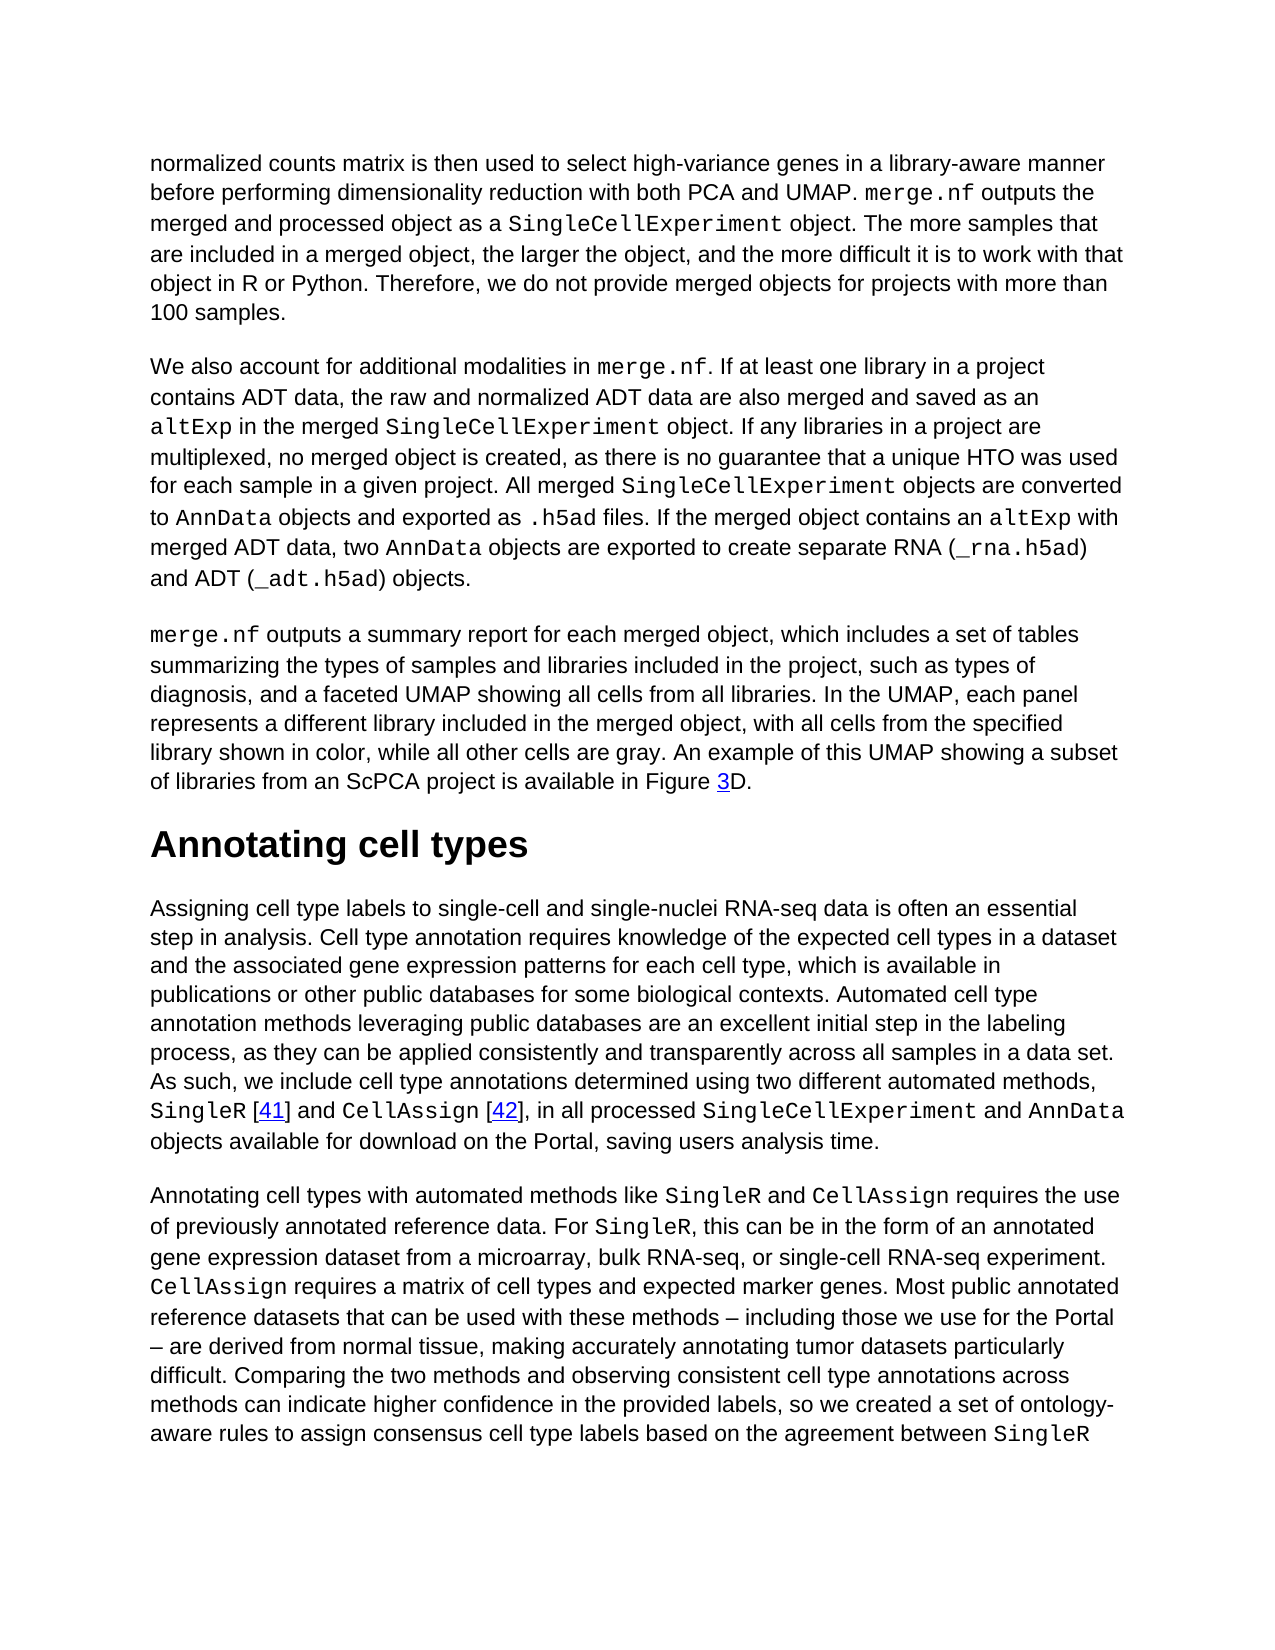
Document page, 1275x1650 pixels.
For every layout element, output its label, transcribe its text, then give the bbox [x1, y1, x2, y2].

text Assigning cell type labels to single-cell and single-nuclei RNA-seq data is often an essential step in analysis. Cell type annotation requires knowledge of the expected cell types in a dataset and the associated gene expression patterns for each cell type, which is available in publications or other public databases for some biological contexts. Automated cell type annotation methods leveraging public databases are an excellent initial step in the labeling process, as they can be applied consistently and transparently across all samples in a data set. As such, we include cell type annotations determined using two different automated methods, SingleR [41] and CellAssign [42], in all processed SingleCellExperiment and AnnData objects available for download on the Portal, saving users analysis time. [150, 894, 1125, 1154]
subtitle Annotating cell types [150, 822, 1125, 865]
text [150, 1182, 1125, 1448]
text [150, 150, 1125, 325]
text merge.nf outputs a summary report for each merged object, which includes a set of tables summarizing the types of samples and libraries included in the project, such as types of diagnosis, and a faceted UMAP showing all cells from all libraries. In the UMAP, each panel represents a different library included in the merged object, with all cells from the specified library shown in color, while all other cells are gray. An example of this UMAP showing a subset of libraries from an ScPCA project is available in Figure 3D. [150, 621, 1125, 794]
text We also account for additional modalities in merge.nf. If at least one library in a project contains ADT data, the raw and normalized ADT data are also merged and saved as an altExp in the merged SingleCellExperiment object. If any libraries in a project are multiplexed, no merged object is created, as there is no guarantee that a unique HTO was used for each sample in a given project. All merged SingleCellExperiment objects are converted to AnnData objects and exported as .h5ad files. If the merged object contains an altExp with merged ADT data, two AnnData objects are exported to create separate RNA (_rna.h5ad) and ADT (_adt.h5ad) objects. [150, 353, 1125, 594]
